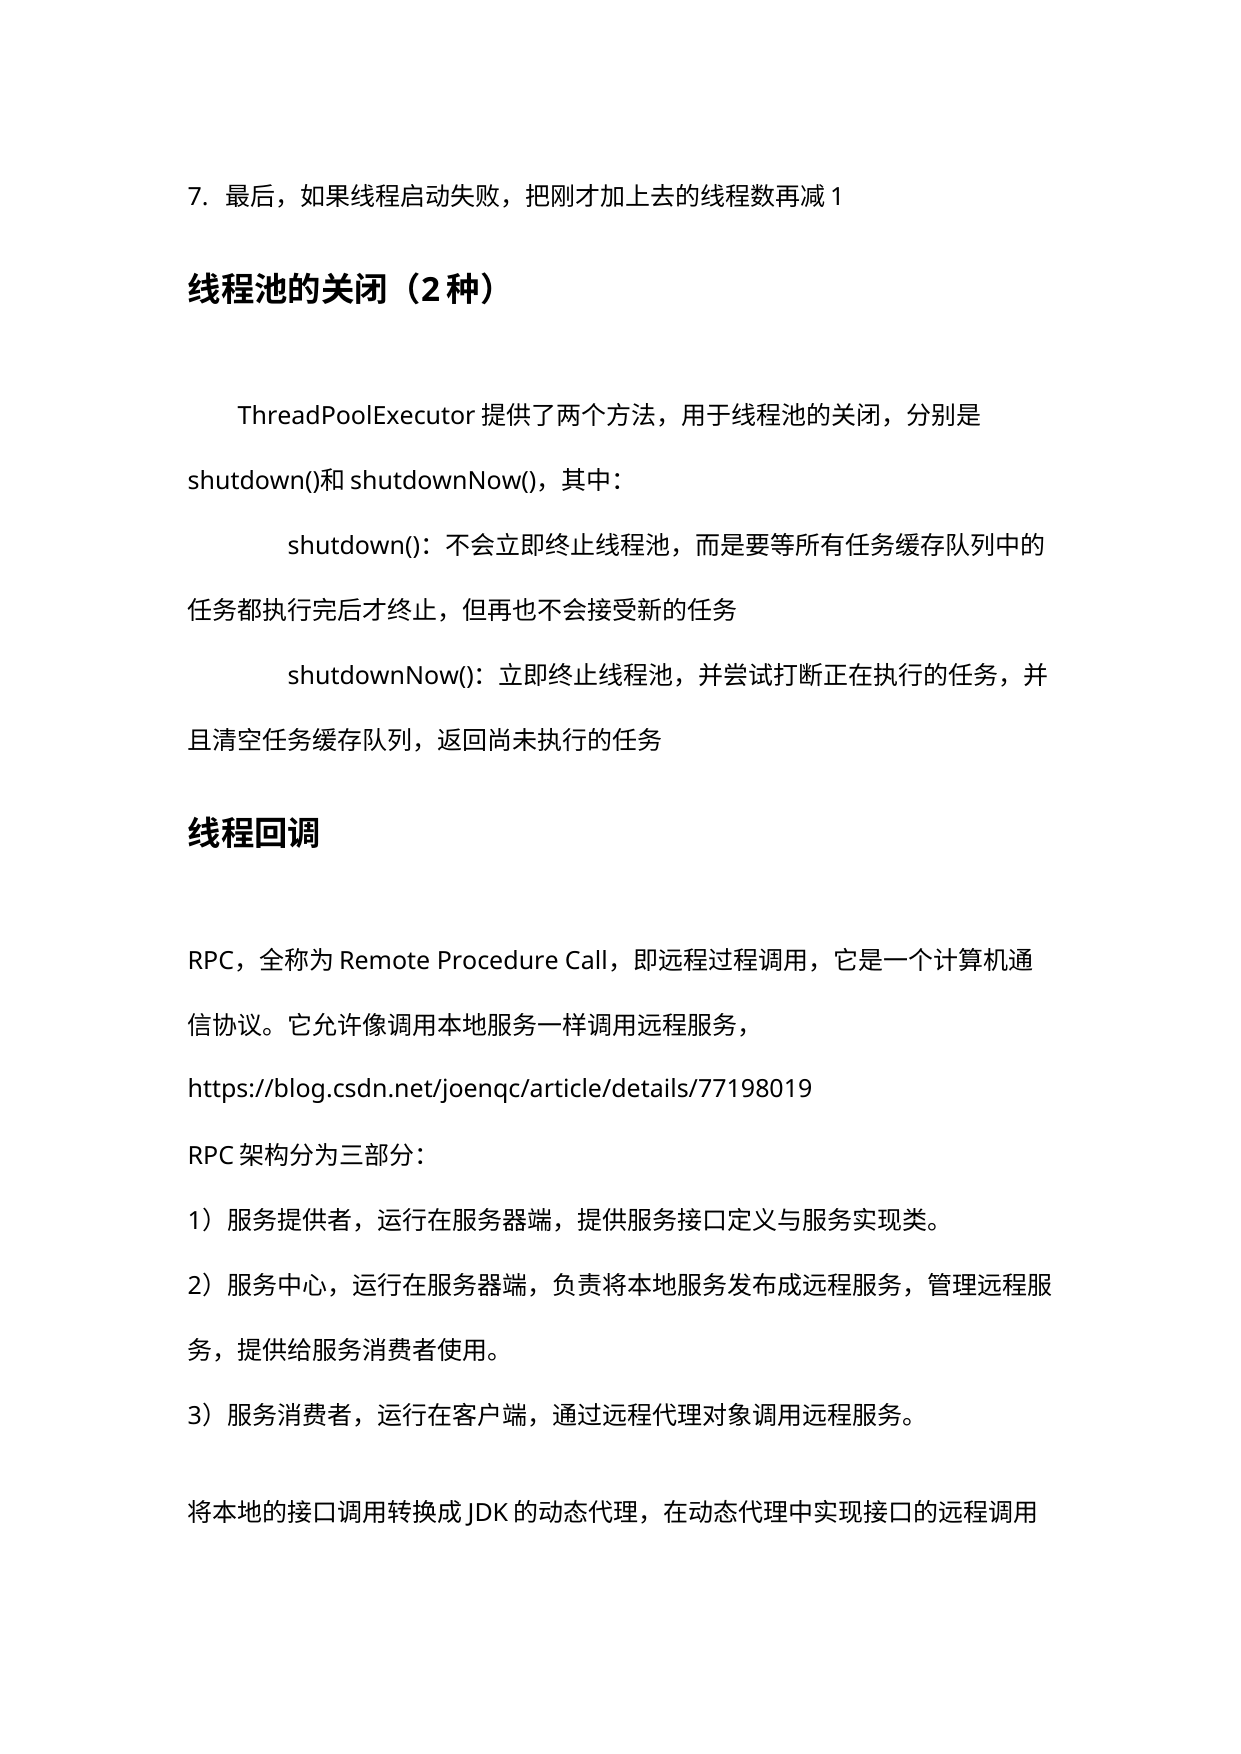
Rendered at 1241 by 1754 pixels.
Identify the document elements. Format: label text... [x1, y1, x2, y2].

text RPC架构分为三部分： [187, 1121, 1053, 1186]
list 最后，如果线程启动失败，把刚才加上去的线程数再减1 [187, 162, 1053, 227]
text shutdown()：不会立即终止线程池，而是要等所有任务缓存队列中的任务都执行完后才终止，但再也不会接受新的任务 [187, 511, 1053, 641]
text 2）服务中心，运行在服务器端，负责将本地服务发布成远程服务，管理远程服务，提供给服务消费者使用。 [187, 1251, 1053, 1381]
text RPC，全称为Remote Procedure Call，即远程过程调用，它是一个计算机通信协议。它允许像调用本地服务一样调用远程服务， [187, 926, 1053, 1056]
text ThreadPoolExecutor提供了两个方法，用于线程池的关闭，分别是shutdown()和shutdownNow()，其中： [187, 381, 1053, 511]
text shutdownNow()：立即终止线程池，并尝试打断正在执行的任务，并且清空任务缓存队列，返回尚未执行的任务 [187, 641, 1053, 771]
subtitle 线程池的关闭（2种） [187, 254, 1053, 319]
text 3）服务消费者，运行在客户端，通过远程代理对象调用远程服务。 [187, 1381, 1053, 1446]
text https://blog.csdn.net/joenqc/article/details/77198019 [187, 1056, 1053, 1121]
text 1）服务提供者，运行在服务器端，提供服务接口定义与服务实现类。 [187, 1186, 1053, 1251]
subtitle 线程回调 [187, 798, 1053, 863]
text 将本地的接口调用转换成JDK的动态代理，在动态代理中实现接口的远程调用 [187, 1478, 1053, 1543]
